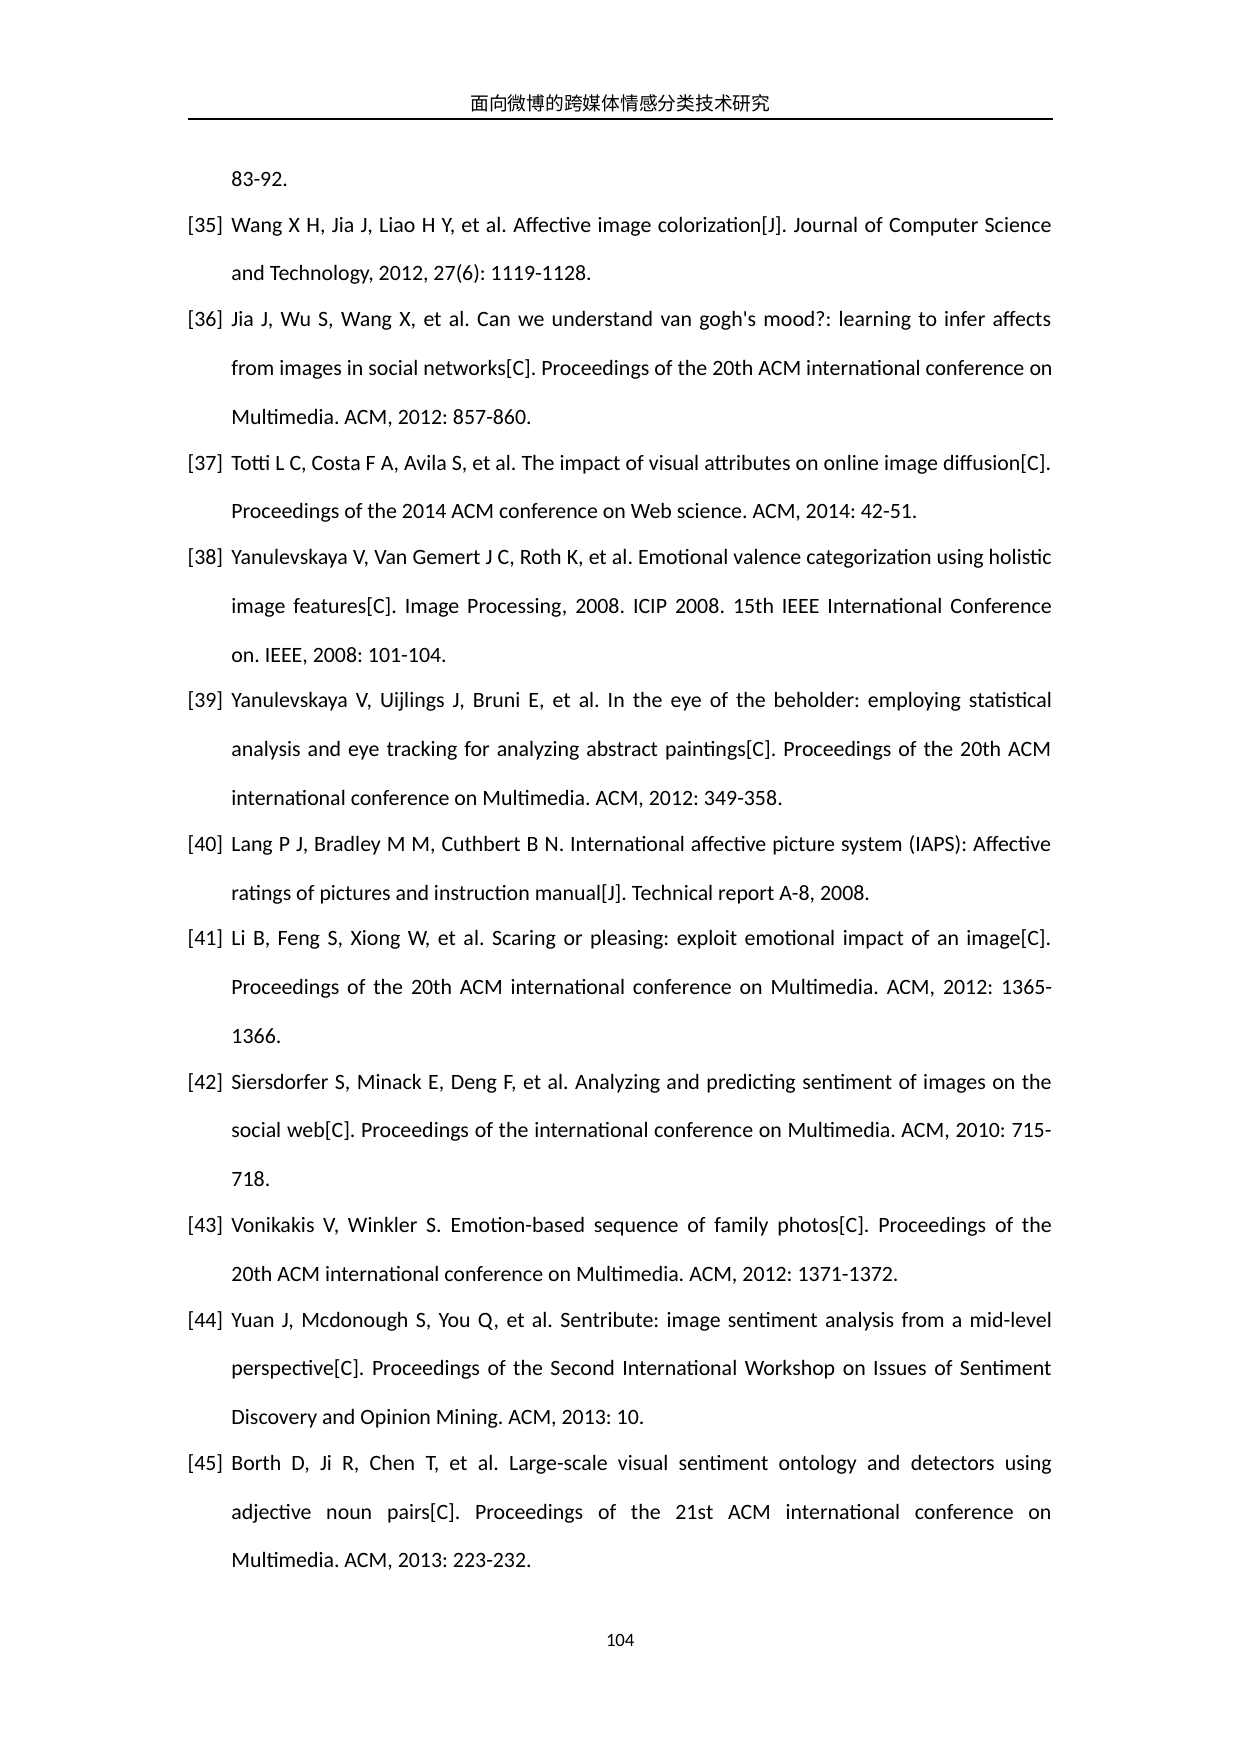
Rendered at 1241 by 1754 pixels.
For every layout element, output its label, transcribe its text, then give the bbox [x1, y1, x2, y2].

list Vonikakis V, Winkler S. Emotion-based sequence of family photos[C]. Proceedings of the 20th ACM international conference on Multimedia. ACM, 2012: 1371-1372. [187, 1208, 1053, 1289]
list Yuan J, Mcdonough S, You Q, et al. Sentribute: image sentiment analysis from a mid-level perspective[C]. Proceedings of the Second International Workshop on Issues of Sentiment Discovery and Opinion Mining. ACM, 2013: 10. [187, 1303, 1053, 1433]
list Borth D, Ji R, Chen T, et al. Large-scale visual sentiment ontology and detectors using adjective noun pairs[C]. Proceedings of the 21st ACM international conference on Multimedia. ACM, 2013: 223-232. [187, 1446, 1053, 1576]
list Totti L C, Costa F A, Avila S, et al. The impact of visual attributes on online image diffusion[C]. Proceedings of the 2014 ACM conference on Web science. ACM, 2014: 42-51. [187, 446, 1053, 527]
list Yanulevskaya V, Van Gemert J C, Roth K, et al. Emotional valence categorization using holistic image features[C]. Image Processing, 2008. ICIP 2008. 15th IEEE International Conference on. IEEE, 2008: 101-104. [187, 540, 1053, 670]
list Lang P J, Bradley M M, Cuthbert B N. International affective picture system (IAPS): Affective ratings of pictures and instruction manual[J]. Technical report A-8, 2008. [187, 827, 1053, 908]
list Wang X H, Jia J, Liao H Y, et al. Affective image colorization[J]. Journal of Computer Science and Technology, 2012, 27(6): 1119-1128. [187, 208, 1053, 289]
list Jia J, Wu S, Wang X, et al. Can we understand van gogh's mood?: learning to infer affects from images in social networks[C]. Proceedings of the 20th ACM international conference on Multimedia. ACM, 2012: 857-860. [187, 302, 1053, 432]
list Yanulevskaya V, Uijlings J, Bruni E, et al. In the eye of the beholder: employing statistical analysis and eye tracking for analyzing abstract paintings[C]. Proceedings of the 20th ACM international conference on Multimedia. ACM, 2012: 349-358. [187, 684, 1053, 814]
list Li B, Feng S, Xiong W, et al. Scaring or pleasing: exploit emotional impact of an image[C]. Proceedings of the 20th ACM international conference on Multimedia. ACM, 2012: 1365-1366. [187, 922, 1053, 1052]
list Siersdorfer S, Minack E, Deng F, et al. Analyzing and predicting sentiment of images on the social web[C]. Proceedings of the international conference on Multimedia. ACM, 2010: 715-718. [187, 1065, 1053, 1195]
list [187, 162, 1053, 194]
